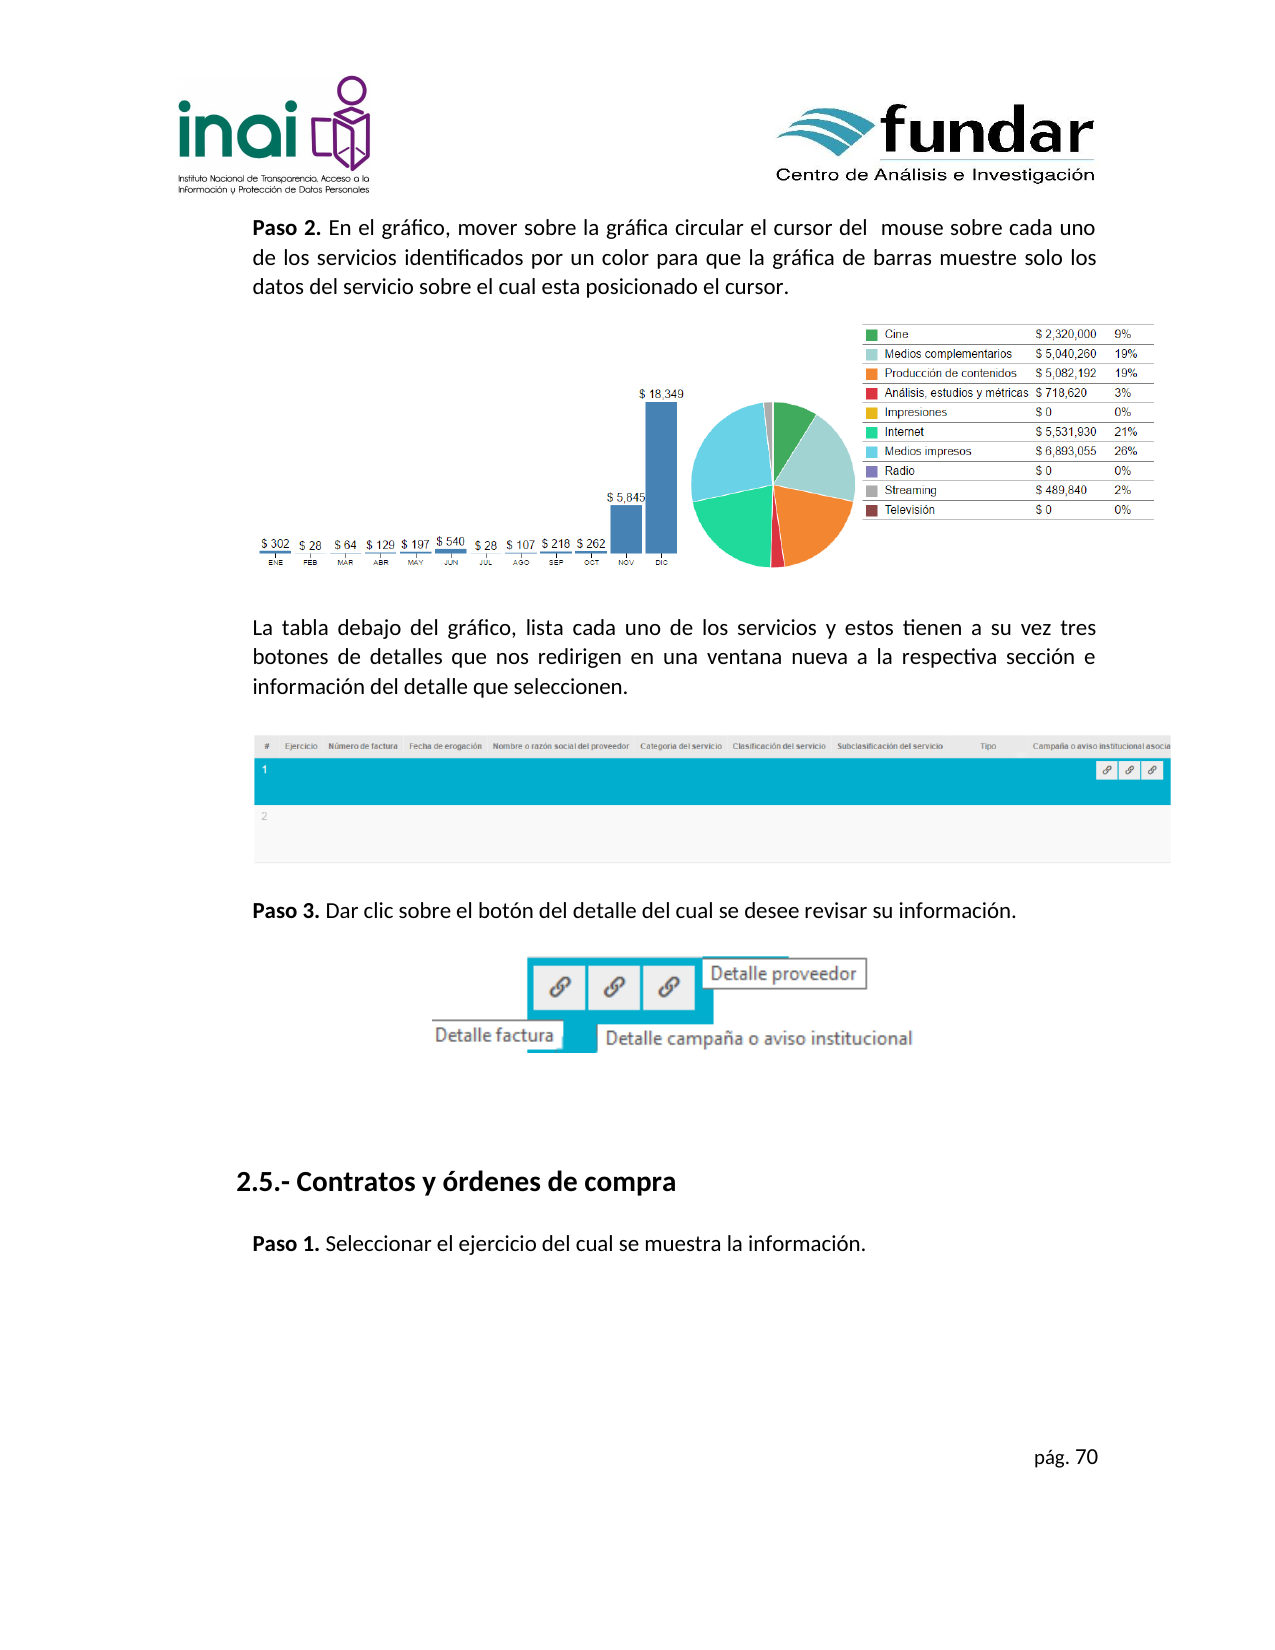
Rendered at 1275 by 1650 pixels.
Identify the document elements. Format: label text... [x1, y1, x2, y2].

text Paso 2. En el gráfico, mover sobre la gráfica circular el cursor del mouse sobre cada uno de los servicios identificados por un color para que la gráfica de barras muestre solo los datos del servicio sobre el cual esta posicionado el cursor. [252, 213, 1098, 300]
picture [252, 731, 1173, 865]
subtitle 2.5.- Contratos y órdenes de compra [236, 1163, 1098, 1199]
picture [177, 75, 371, 195]
text Paso 3. Dar clic sobre el botón del detalle del cual se desee revisar su información. [252, 896, 1098, 924]
picture [252, 302, 1173, 582]
picture [773, 100, 1099, 186]
text Paso 1. Seleccionar el ejercicio del cual se muestra la información. [252, 1229, 1098, 1257]
text La tabla debajo del gráfico, lista cada uno de los servicios y estos tienen a su vez tres botones de detalles que nos redirigen en una ventana nueva a la respectiva sección e información del detalle que seleccionen. [252, 613, 1098, 700]
picture [432, 955, 918, 1053]
